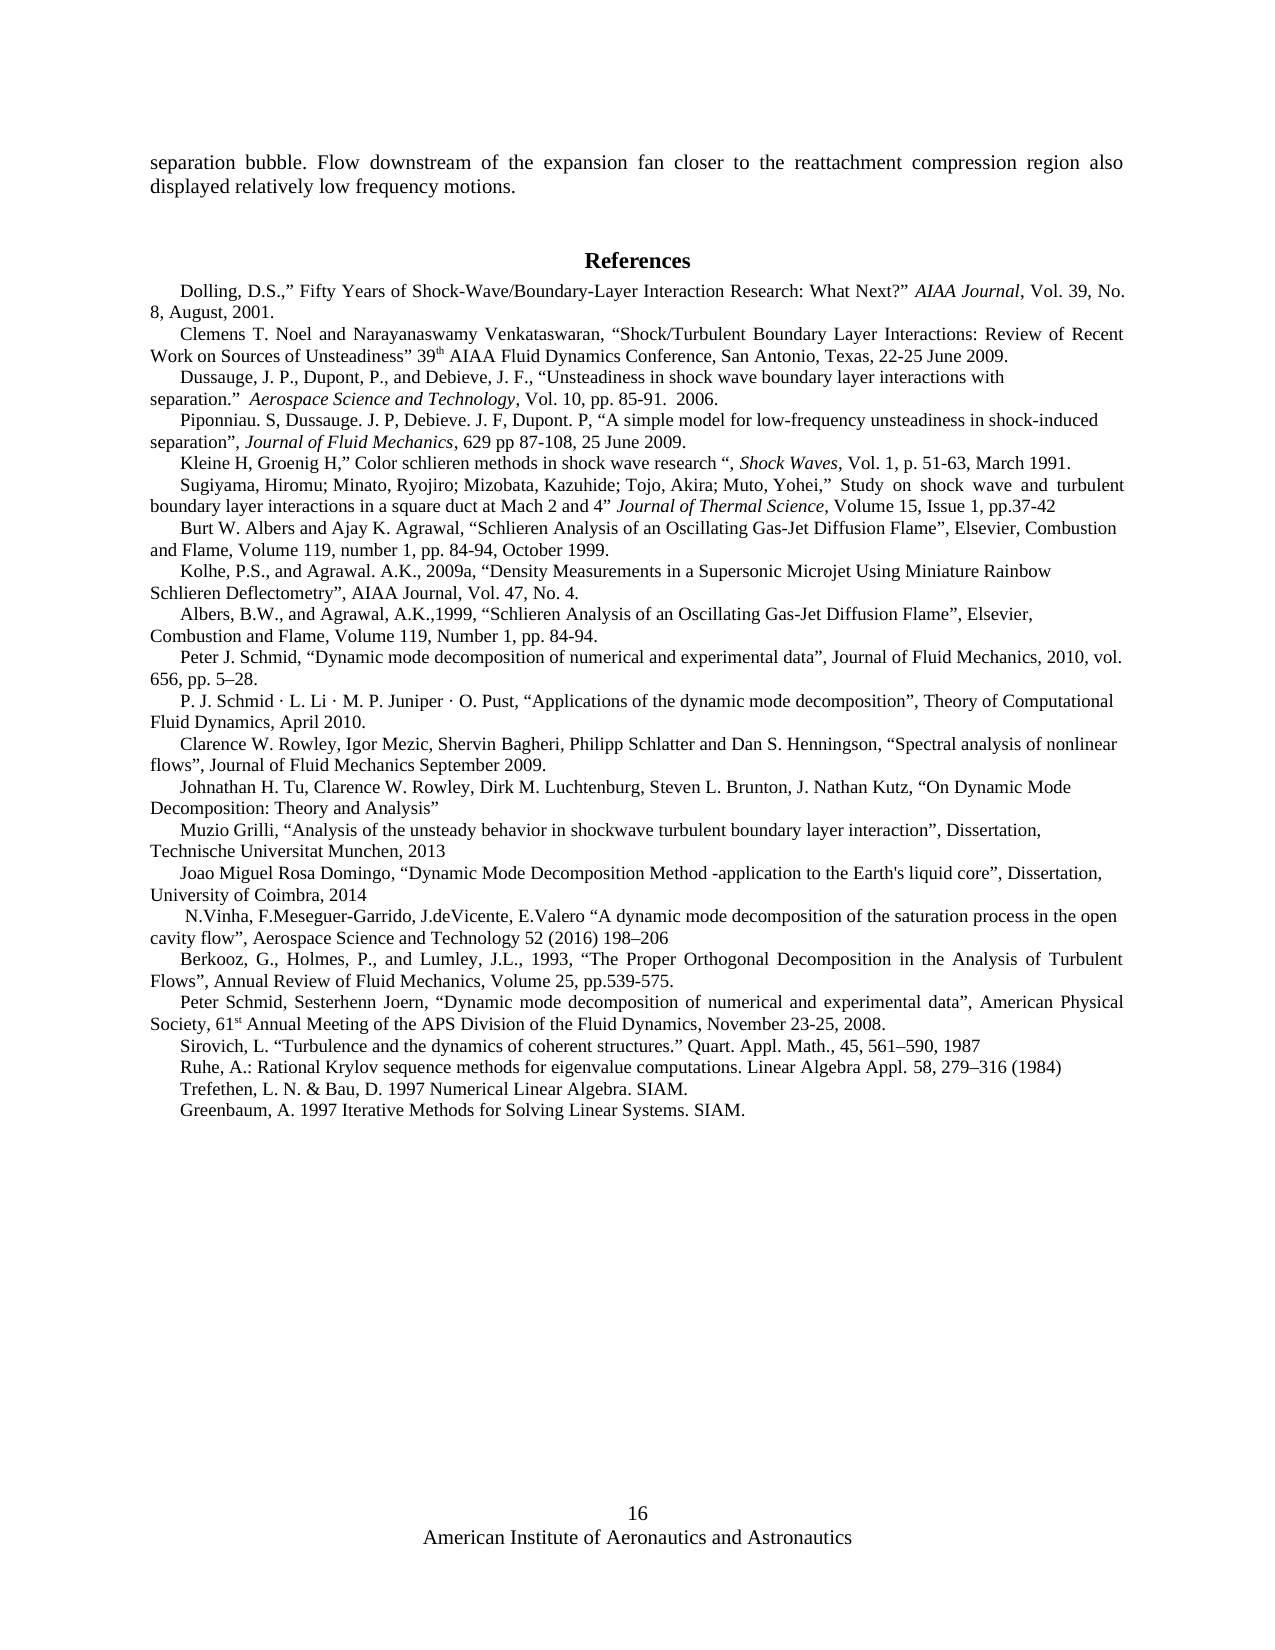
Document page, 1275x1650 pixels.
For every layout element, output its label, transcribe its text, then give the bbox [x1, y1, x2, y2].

subtitle References [150, 247, 1125, 273]
text Johnathan H. Tu, Clarence W. Rowley, Dirk M. Luchtenburg, Steven L. Brunton, J. Nathan Kutz, “On Dynamic Mode Decomposition: Theory and Analysis” [150, 776, 1125, 819]
text Kolhe, P.S., and Agrawal. A.K., 2009a, “Density Measurements in a Supersonic Microjet Using Miniature Rainbow Schlieren Deflectometry”, AIAA Journal, Vol. 47, No. 4. [150, 560, 1125, 603]
text Dussauge, J. P., Dupont, P., and Debieve, J. F., “Unsteadiness in shock wave boundary layer interactions with [150, 366, 1125, 388]
text Clemens T. Noel and Narayanaswamy Venkataswaran, “Shock/Turbulent Boundary Layer Interactions: Review of Recent Work on Sources of Unsteadiness” 39th AIAA Fluid Dynamics Conference, San Antonio, Texas, 22-25 June 2009. [150, 323, 1125, 366]
text Clarence W. Rowley, Igor Mezic, Shervin Bagheri, Philipp Schlatter and Dan S. Henningson, “Spectral analysis of nonlinear flows”, Journal of Fluid Mechanics September 2009. [150, 733, 1125, 776]
text Berkooz, G., Holmes, P., and Lumley, J.L., 1993, “The Proper Orthogonal Decomposition in the Analysis of Turbulent Flows”, Annual Review of Fluid Mechanics, Volume 25, pp.539-575. [150, 948, 1125, 991]
text Ruhe, A.: Rational Krylov sequence methods for eigenvalue computations. Linear Algebra Appl. 58, 279–316 (1984) [150, 1056, 1125, 1078]
text Trefethen, L. N. & Bau, D. 1997 Numerical Linear Algebra. SIAM. [150, 1078, 1125, 1099]
text Albers, B.W., and Agrawal, A.K.,1999, “Schlieren Analysis of an Oscillating Gas-Jet Diffusion Flame”, Elsevier, Combustion and Flame, Volume 119, Number 1, pp. 84-94. [150, 603, 1125, 646]
text Piponniau. S, Dussauge. J. P, Debieve. J. F, Dupont. P, “A simple model for low-frequency unsteadiness in shock-induced [150, 409, 1125, 431]
text separation”, Journal of Fluid Mechanics, 629 pp 87-108, 25 June 2009. [150, 431, 1125, 452]
text Dolling, D.S.,” Fifty Years of Shock-Wave/Boundary-Layer Interaction Research: What Next?” AIAA Journal, Vol. 39, No. 8, August, 2001. [150, 280, 1125, 323]
text N.Vinha, F.Meseguer-Garrido, J.deVicente, E.Valero “A dynamic mode decomposition of the saturation process in the open cavity flow”, Aerospace Science and Technology 52 (2016) 198–206 [150, 905, 1125, 948]
text Joao Miguel Rosa Domingo, “Dynamic Mode Decomposition Method -application to the Earth's liquid core”, Dissertation, University of Coimbra, 2014 [150, 862, 1125, 905]
text Peter J. Schmid, “Dynamic mode decomposition of numerical and experimental data”, Journal of Fluid Mechanics, 2010, vol. 656, pp. 5–28. [150, 646, 1125, 689]
text Sugiyama, Hiromu; Minato, Ryojiro; Mizobata, Kazuhide; Tojo, Akira; Muto, Yohei,” Study on shock wave and turbulent boundary layer interactions in a square duct at Mach 2 and 4” Journal of Thermal Science, Volume 15, Issue 1, pp.37-42 [150, 474, 1125, 517]
text Muzio Grilli, “Analysis of the unsteady behavior in shockwave turbulent boundary layer interaction”, Dissertation, Technische Universitat Munchen, 2013 [150, 819, 1125, 862]
text Burt W. Albers and Ajay K. Agrawal, “Schlieren Analysis of an Oscillating Gas-Jet Diffusion Flame”, Elsevier, Combustion and Flame, Volume 119, number 1, pp. 84-94, October 1999. [150, 517, 1125, 560]
text Greenbaum, A. 1997 Iterative Methods for Solving Linear Systems. SIAM. [150, 1099, 1125, 1121]
text Sirovich, L. “Turbulence and the dynamics of coherent structures.” Quart. Appl. Math., 45, 561–590, 1987 [150, 1034, 1125, 1056]
text separation.” Aerospace Science and Technology, Vol. 10, pp. 85-91. 2006. [150, 388, 1125, 409]
text Peter Schmid, Sesterhenn Joern, “Dynamic mode decomposition of numerical and experimental data”, American Physical Society, 61st Annual Meeting of the APS Division of the Fluid Dynamics, November 23-25, 2008. [150, 991, 1125, 1034]
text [150, 150, 1125, 198]
text Kleine H, Groenig H,” Color schlieren methods in shock wave research “, Shock Waves, Vol. 1, p. 51-63, March 1991. [150, 452, 1125, 474]
text P. J. Schmid · L. Li · M. P. Juniper · O. Pust, “Applications of the dynamic mode decomposition”, Theory of Computational Fluid Dynamics, April 2010. [150, 689, 1125, 733]
